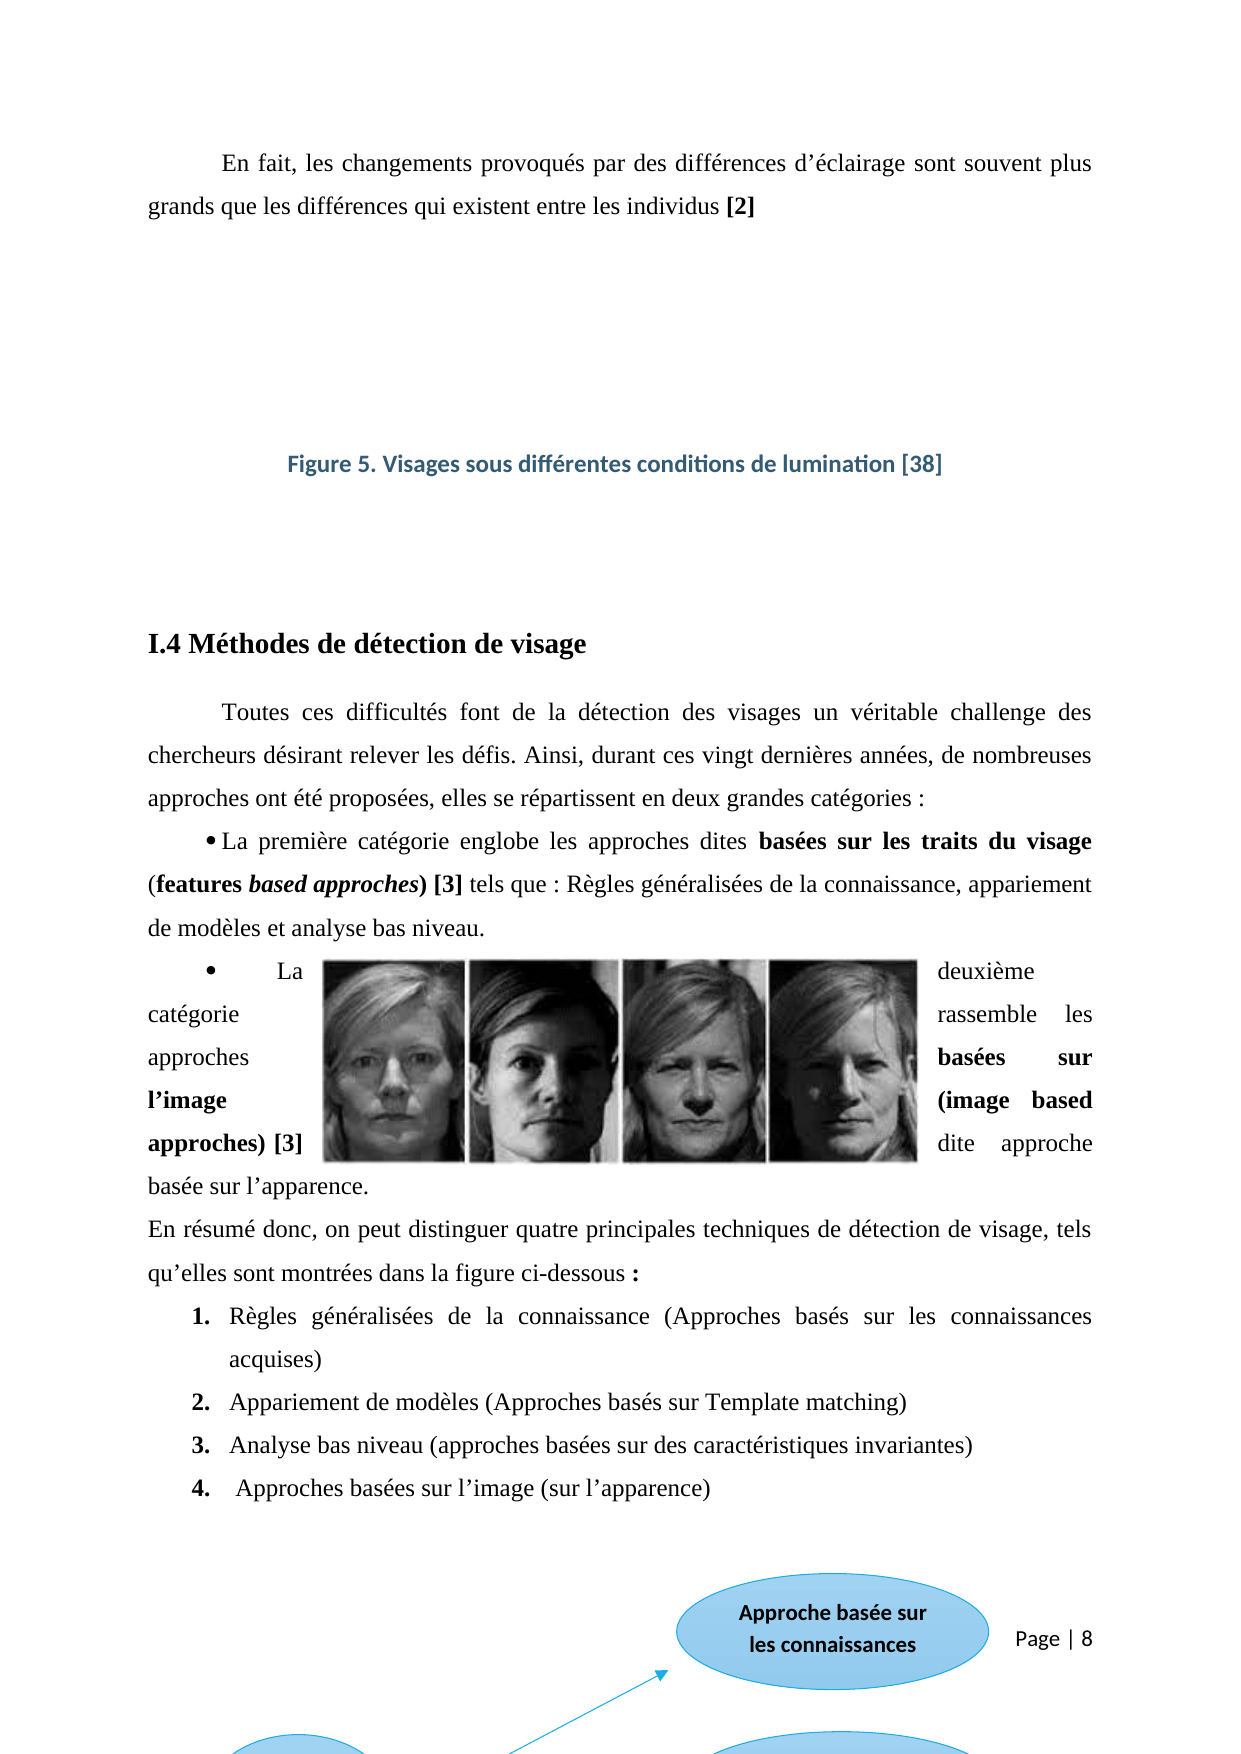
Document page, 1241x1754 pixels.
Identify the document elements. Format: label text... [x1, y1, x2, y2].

list La première catégorie englobe les approches dites basées sur les traits du visage (features based approches) [3] tels que : Règles généralisées de la connaissance, appariement de modèles et analyse bas niveau. [148, 826, 1093, 941]
list Approches basées sur l’image (sur l’apparence) [191, 1473, 1093, 1502]
text I.4 Méthodes de détection de visage [148, 626, 1093, 659]
picture [321, 958, 919, 1165]
text Toutes ces difficultés font de la détection des visages un véritable challenge des chercheurs désirant relever les défis. Ainsi, durant ces vingt dernières années, de nombreuses approches ont été proposées, elles se répartissent en deux grandes catégories : [148, 697, 1093, 812]
list Règles généralisées de la connaissance (Approches basés sur les connaissances acquises) [191, 1301, 1093, 1373]
list Appariement de modèles (Approches basés sur Template matching) [191, 1387, 1093, 1416]
list Analyse bas niveau (approches basées sur des caractéristiques invariantes) [191, 1430, 1093, 1459]
text En fait, les changements provoqués par des différences d’éclairage sont souvent plus grands que les différences qui existent entre les individus [2] [148, 148, 1093, 219]
text En résumé donc, on peut distinguer quatre principales techniques de détection de visage, tels qu’elles sont montrées dans la figure ci-dessous : [148, 1214, 1093, 1286]
